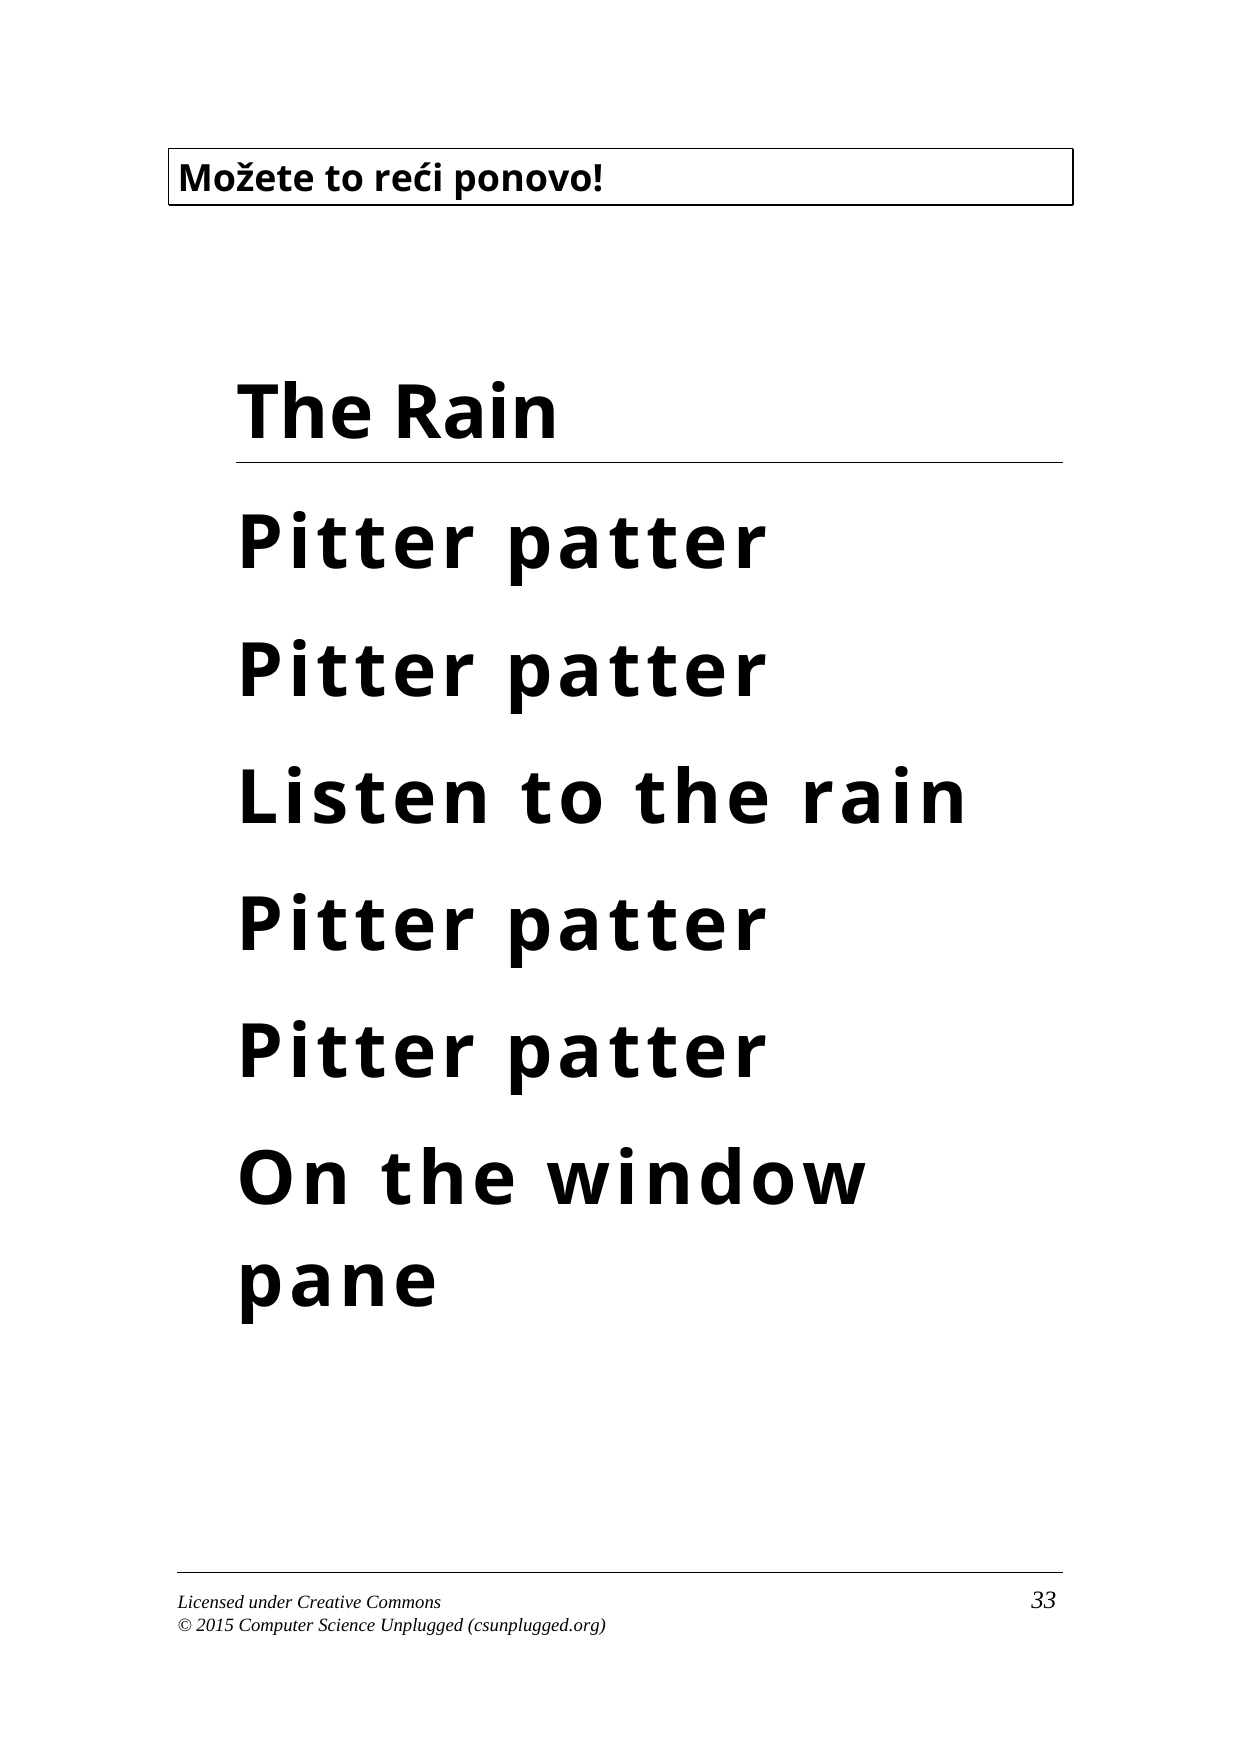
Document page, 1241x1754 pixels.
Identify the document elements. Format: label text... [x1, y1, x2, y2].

text Listen to the rain [236, 743, 1063, 845]
title Možete to reći ponovo! [169, 149, 1072, 204]
text Pitter patter [236, 488, 1063, 591]
text Pitter patter [236, 870, 1063, 972]
text The Rain [236, 358, 1063, 462]
text Pitter patter [236, 997, 1063, 1099]
text Pitter patter [236, 616, 1063, 718]
text On the window pane [236, 1124, 1063, 1329]
